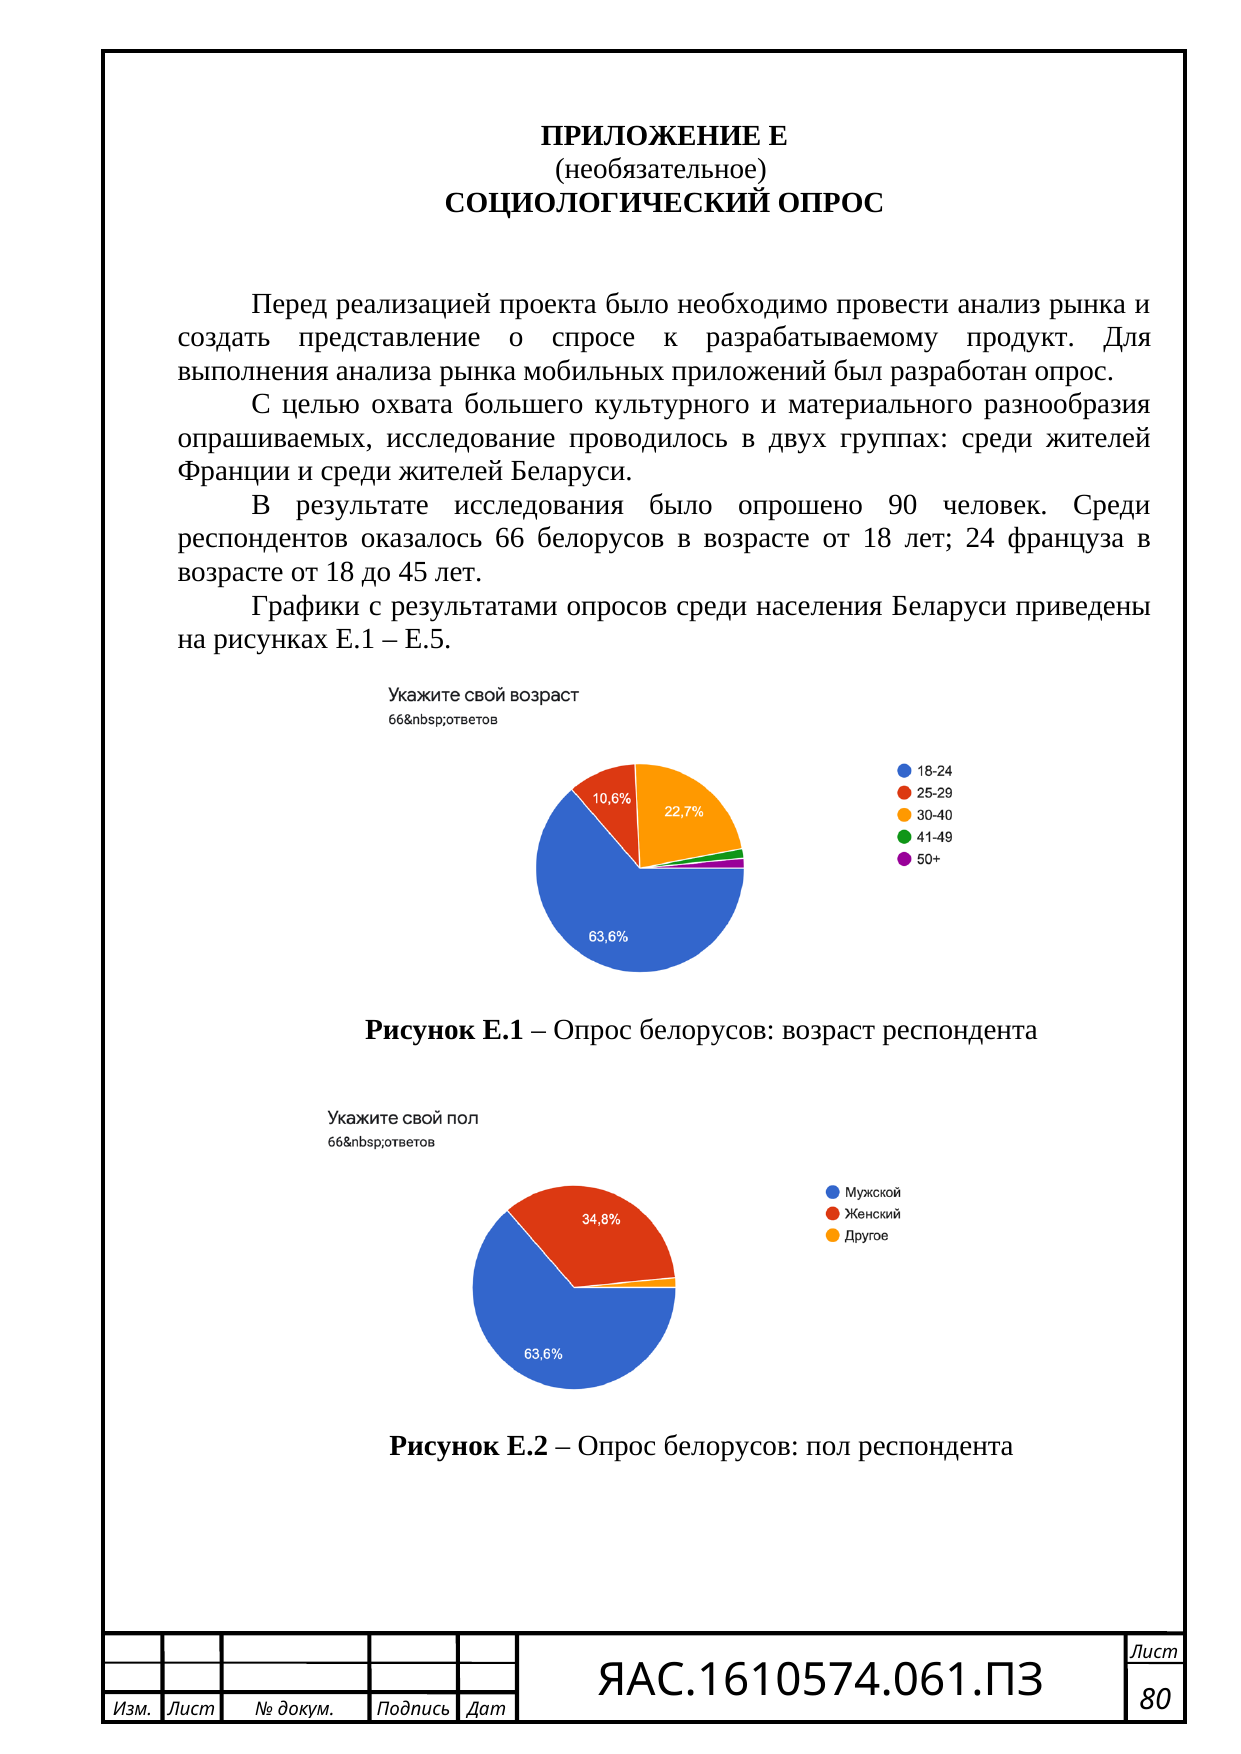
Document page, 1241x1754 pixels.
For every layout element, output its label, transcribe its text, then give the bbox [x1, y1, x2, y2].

text В результате исследования было опрошено 90 человек. Среди респондентов оказалось 66 белорусов в возрасте от 18 лет; 24 француза в возрасте от 18 до 45 лет. [177, 487, 1152, 588]
subtitle ПРИЛОЖЕНИЕ Е (необязательное) СОЦИОЛОГИЧЕСКИЙ ОПРОС [177, 118, 1152, 219]
text С целью охвата большего культурного и материального разнообразия опрашиваемых, исследование проводилось в двух группах: среди жителей Франции и среди жителей Беларуси. [177, 386, 1152, 487]
picture [360, 654, 1043, 1012]
picture [300, 1078, 1029, 1428]
text Перед реализацией проекта было необходимо провести анализ рынка и создать представление о спросе к разрабатываемому продукт. Для выполнения анализа рынка мобильных приложений был разработан опрос. [177, 286, 1152, 386]
text Графики с результатами опросов среди населения Беларуси приведены на рисунках Е.1 – E.5. [177, 588, 1152, 655]
text Рисунок Е.2 – Опрос белорусов: пол респондента [177, 1428, 1152, 1462]
text Рисунок Е.1 – Опрос белорусов: возраст респондента [177, 1012, 1152, 1045]
